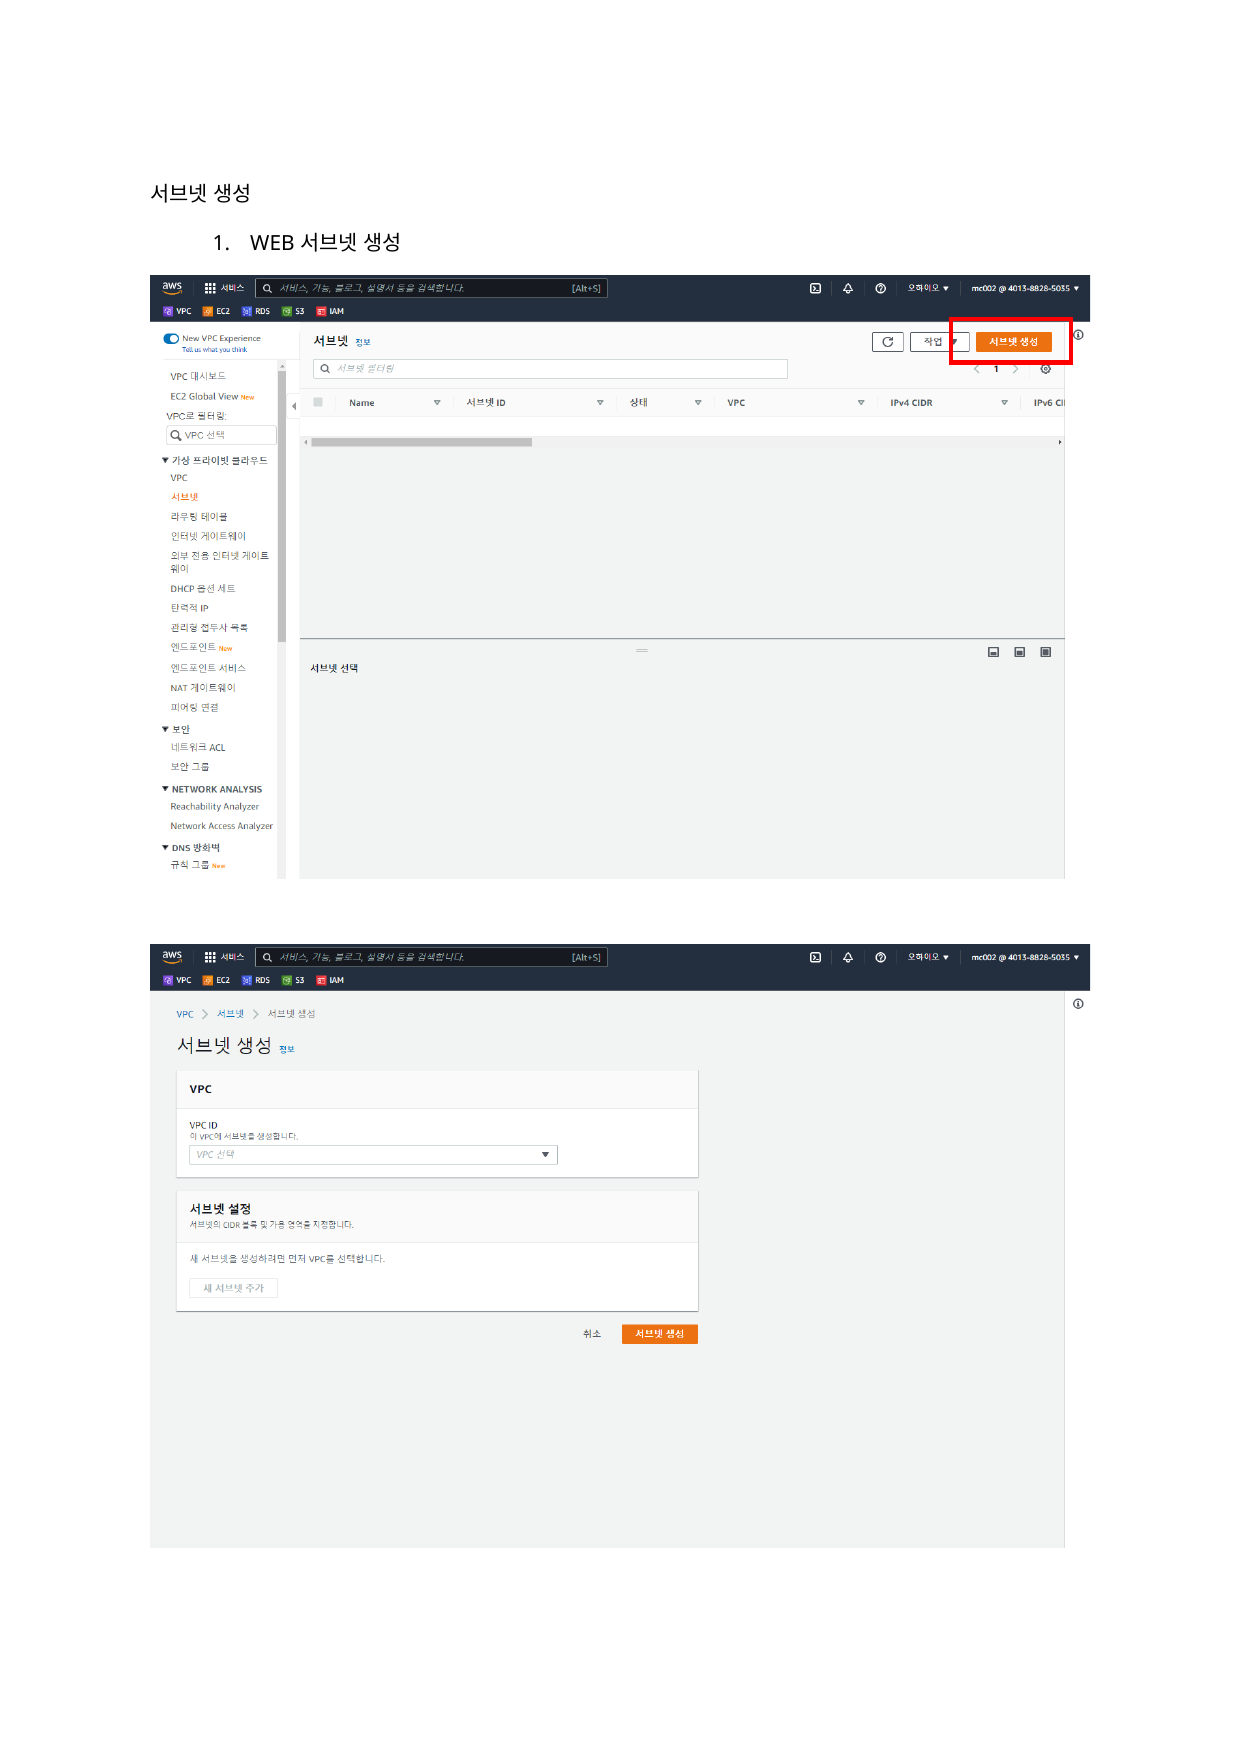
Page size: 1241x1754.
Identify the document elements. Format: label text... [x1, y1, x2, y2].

picture [150, 275, 1091, 879]
subtitle 서브넷 생성 [150, 177, 1090, 207]
subtitle WEB 서브넷 생성 [212, 226, 1090, 257]
picture [150, 944, 1091, 1548]
